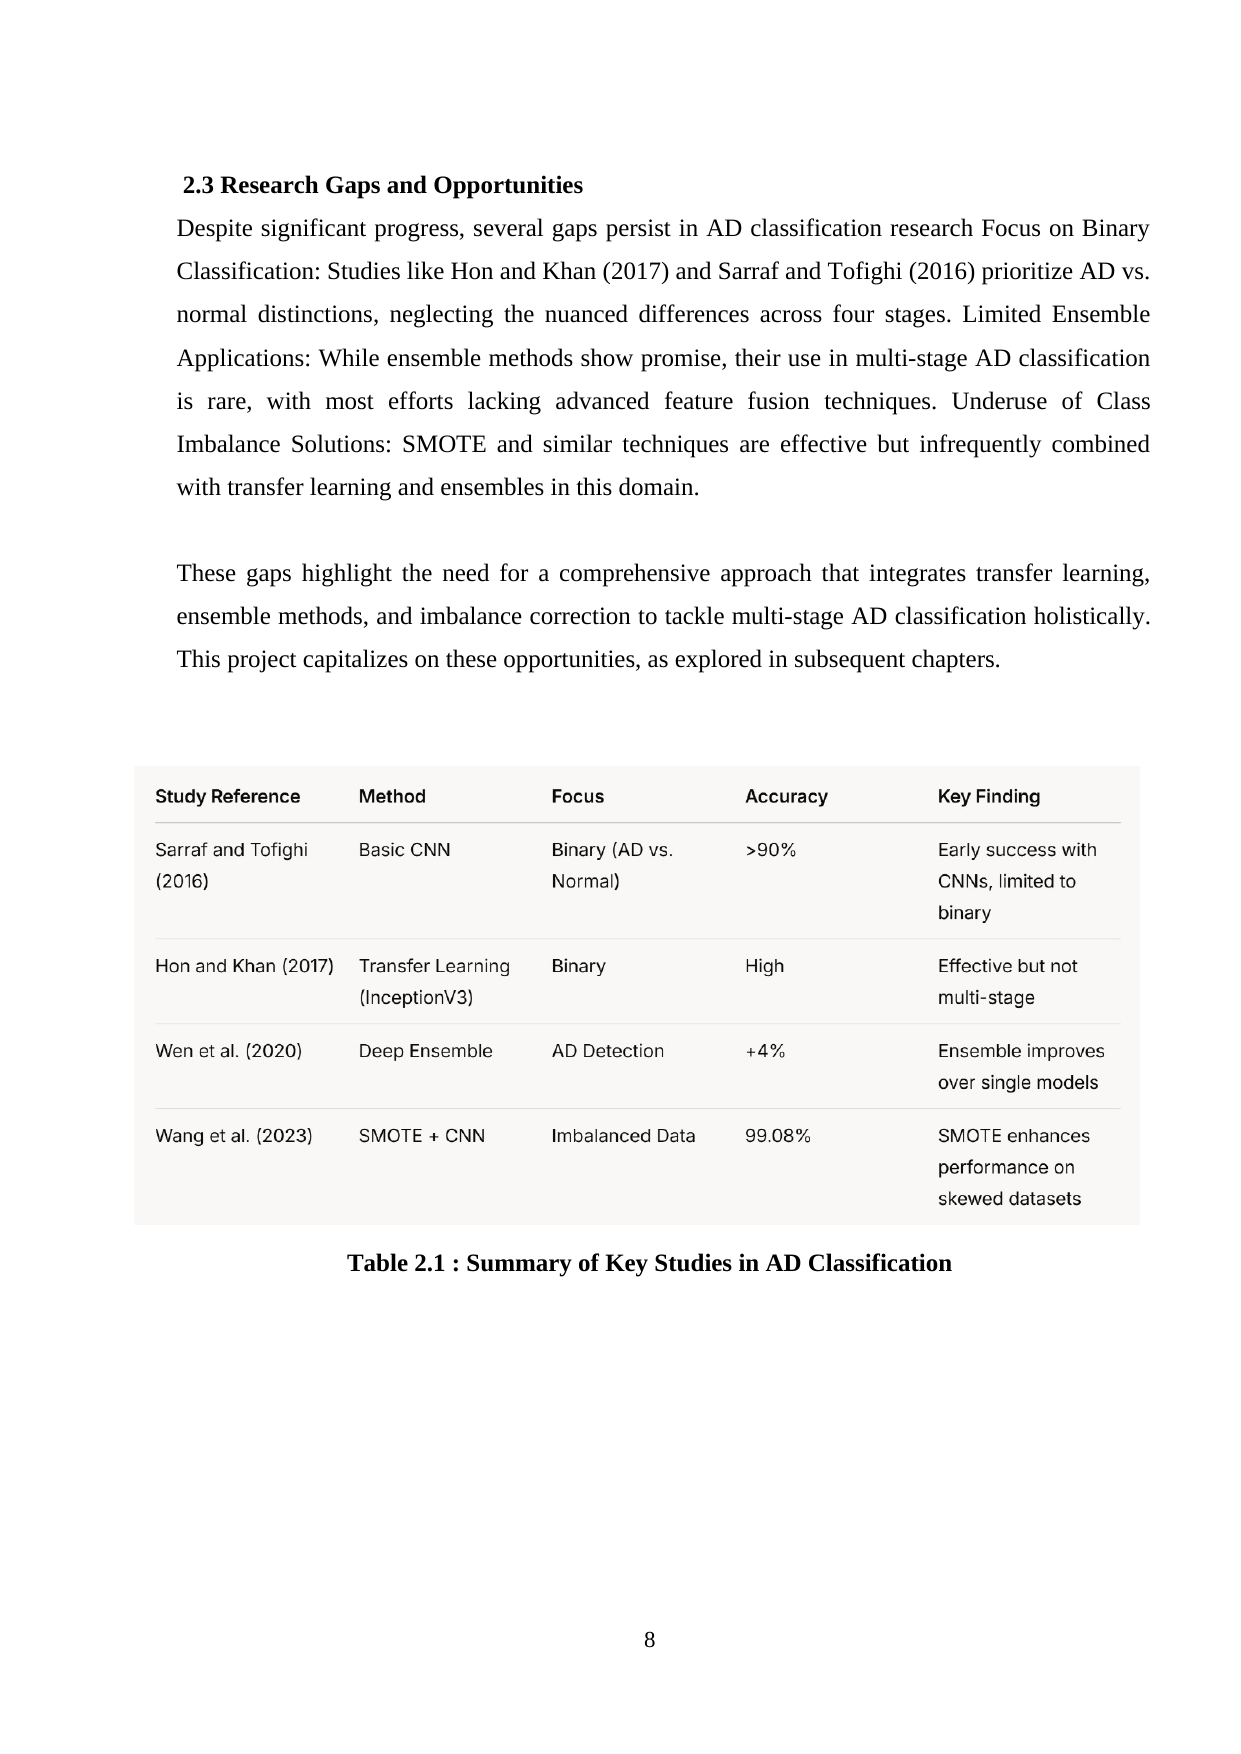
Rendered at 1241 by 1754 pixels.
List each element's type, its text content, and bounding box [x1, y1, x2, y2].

text 2.3 Research Gaps and Opportunities [176, 170, 1152, 199]
text Despite significant progress, several gaps persist in AD classification research Focus on Binary Classification: Studies like Hon and Khan (2017) and Sarraf and Tofighi (2016) prioritize AD vs. normal distinctions, neglecting the nuanced differences across four stages. Limited Ensemble Applications: While ensemble methods show promise, their use in multi-stage AD classification is rare, with most efforts lacking advanced feature fusion techniques. Underuse of Class Imbalance Solutions: SMOTE and similar techniques are effective but infrequently combined with transfer learning and ensembles in this domain. [176, 213, 1152, 501]
text These gaps highlight the need for a comprehensive approach that integrates transfer learning, ensemble methods, and imbalance correction to tackle multi-stage AD classification holistically. This project capitalizes on these opportunities, as explored in subsequent chapters. [176, 558, 1152, 673]
text Table 2.1 : Summary of Key Studies in AD Classification [148, 1248, 1152, 1277]
picture [134, 766, 1140, 1225]
